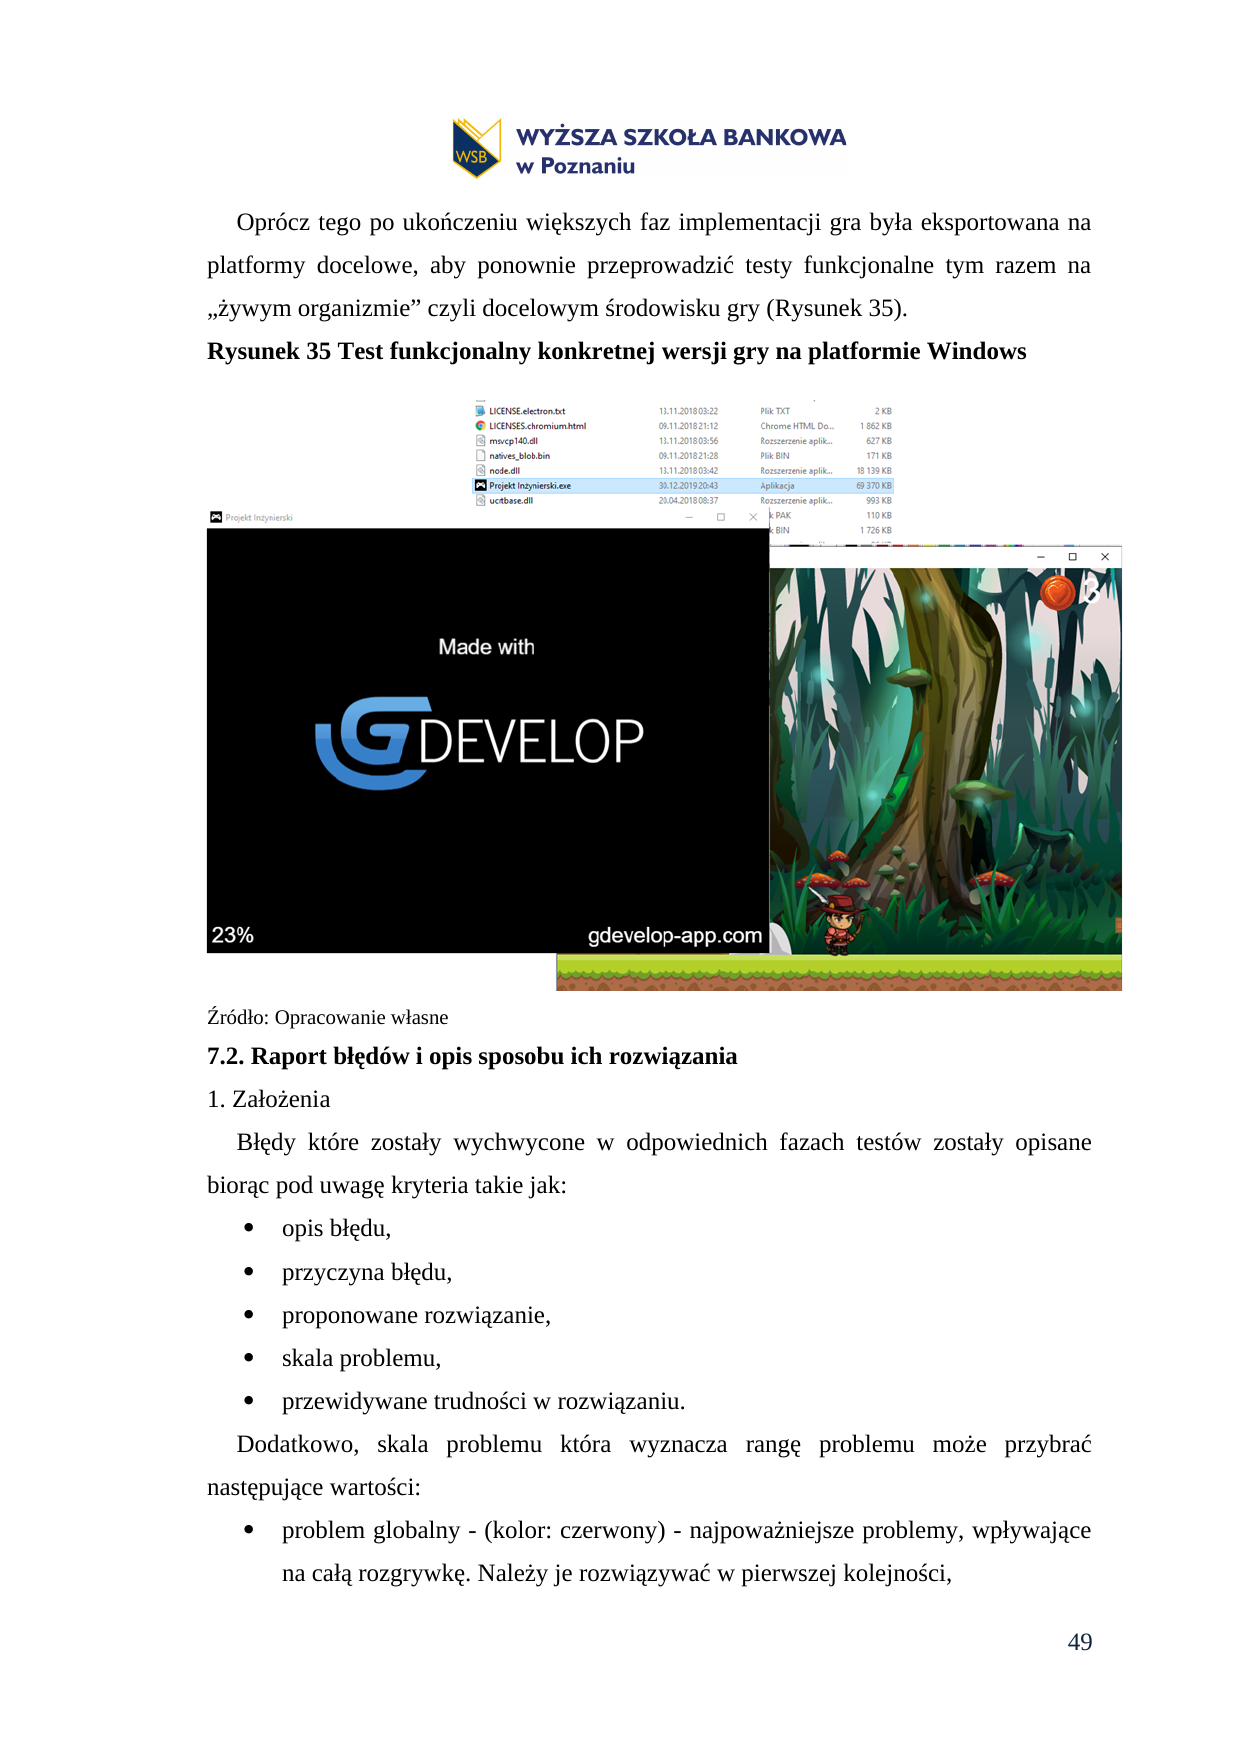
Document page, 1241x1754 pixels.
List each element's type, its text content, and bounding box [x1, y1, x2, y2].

list problem globalny - (kolor: czerwony) - najpoważniejsze problemy, wpływające na całą rozgrywkę. Należy je rozwiązywać w pierwszej kolejności, [244, 1515, 1092, 1587]
picture [452, 118, 847, 179]
text Rysunek 35 Test funkcjonalny konkretnej wersji gry na platformie Windows [207, 336, 1092, 365]
list proponowane rozwiązanie, [244, 1300, 1092, 1328]
list skala problemu, [244, 1343, 1092, 1372]
list 1. Założenia [207, 1084, 1092, 1113]
text Dodatkowo, skala problemu która wyznacza rangę problemu może przybrać następujące wartości: [207, 1429, 1092, 1501]
text Źródło: Opracowanie własne [207, 1005, 1092, 1029]
picture [206, 400, 1123, 991]
list opis błędu, [244, 1213, 1092, 1242]
subtitle 7.2. Raport błędów i opis sposobu ich rozwiązania [207, 1041, 1092, 1070]
text Błędy które zostały wychwycone w odpowiednich fazach testów zostały opisane biorąc pod uwagę kryteria takie jak: [207, 1127, 1092, 1199]
list przewidywane trudności w rozwiązaniu. [244, 1386, 1092, 1415]
list przyczyna błędu, [244, 1257, 1092, 1285]
text Oprócz tego po ukończeniu większych faz implementacji gra była eksportowana na platformy docelowe, aby ponownie przeprowadzić testy funkcjonalne tym razem na „żywym organizmie” czyli docelowym środowisku gry (Rysunek 35). [207, 207, 1092, 322]
